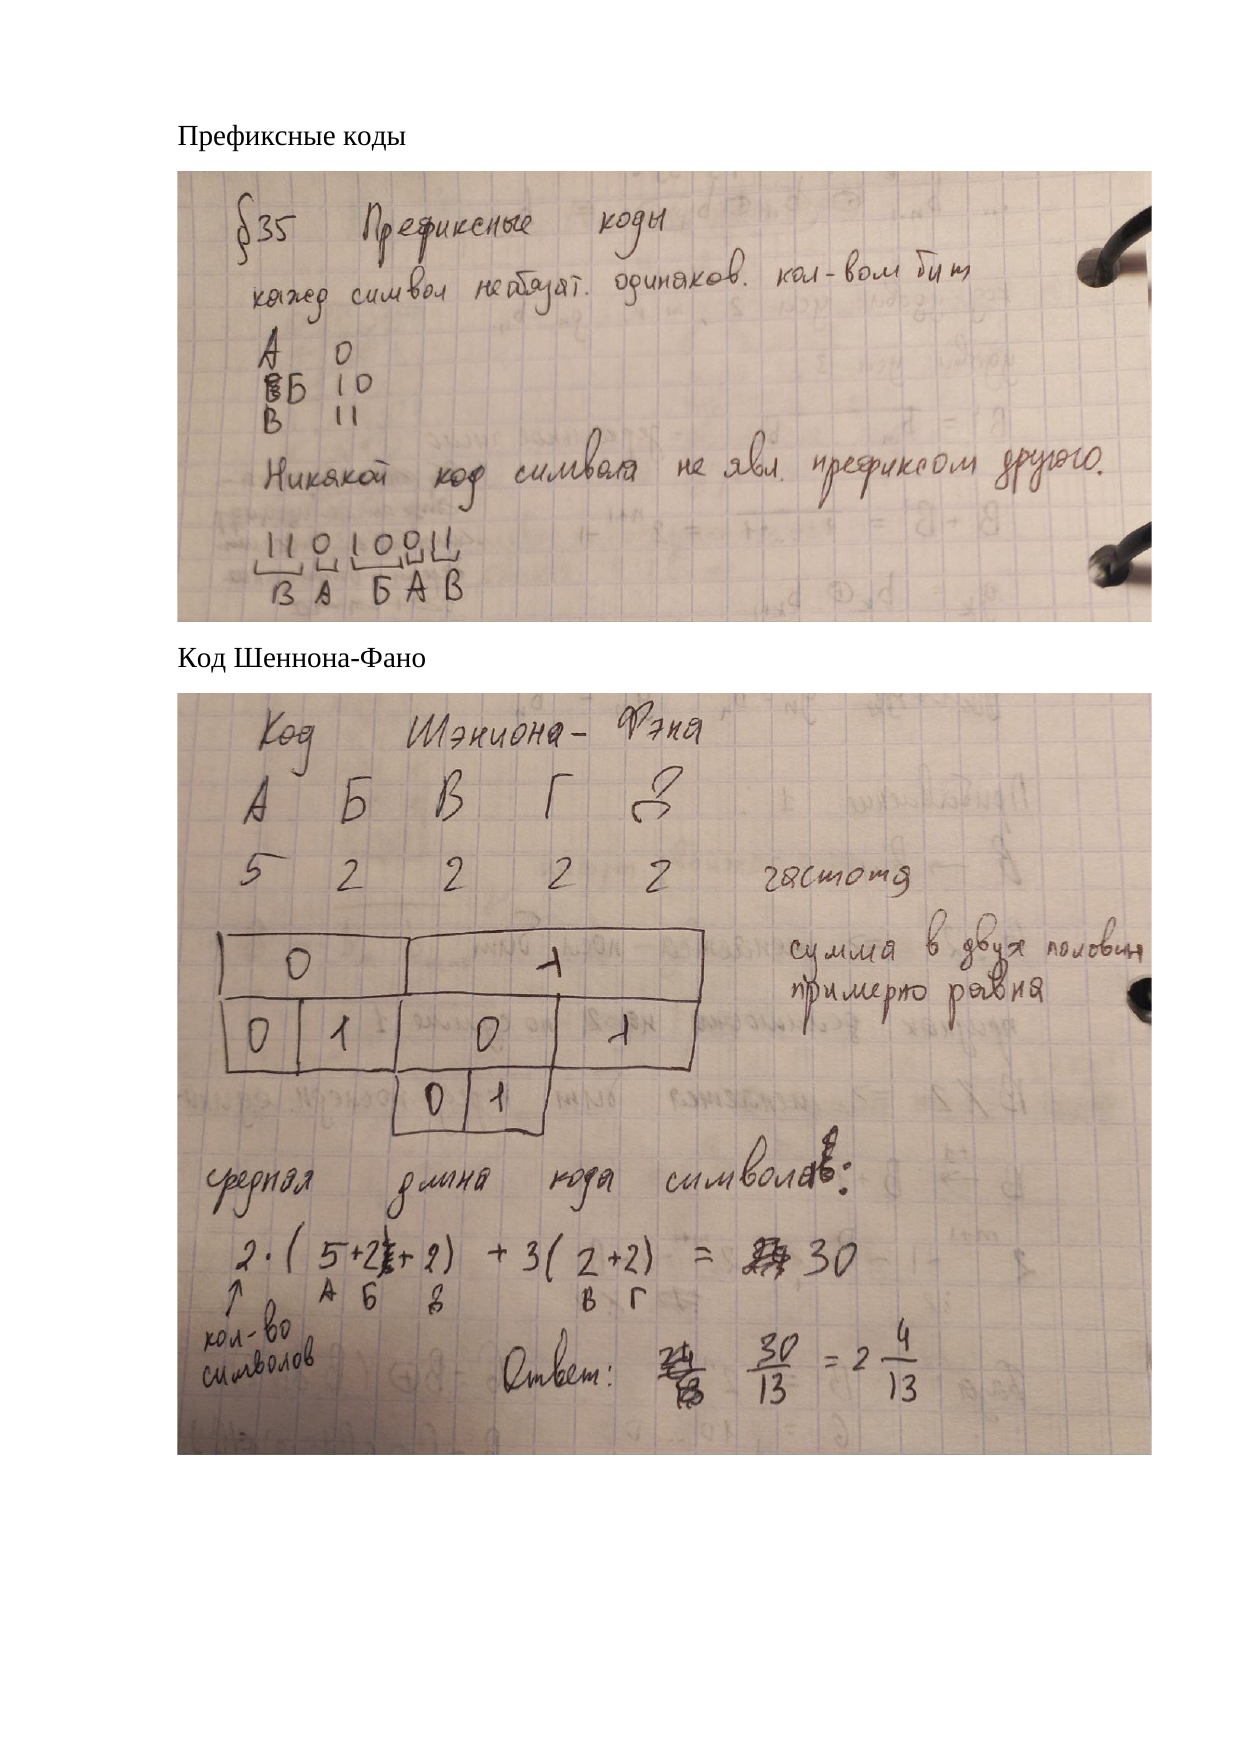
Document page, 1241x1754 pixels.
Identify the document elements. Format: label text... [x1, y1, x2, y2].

picture [177, 171, 1152, 622]
text Префиксные коды [177, 118, 1152, 152]
text Код Шеннона-Фано [177, 641, 1152, 674]
picture [177, 693, 1152, 1455]
